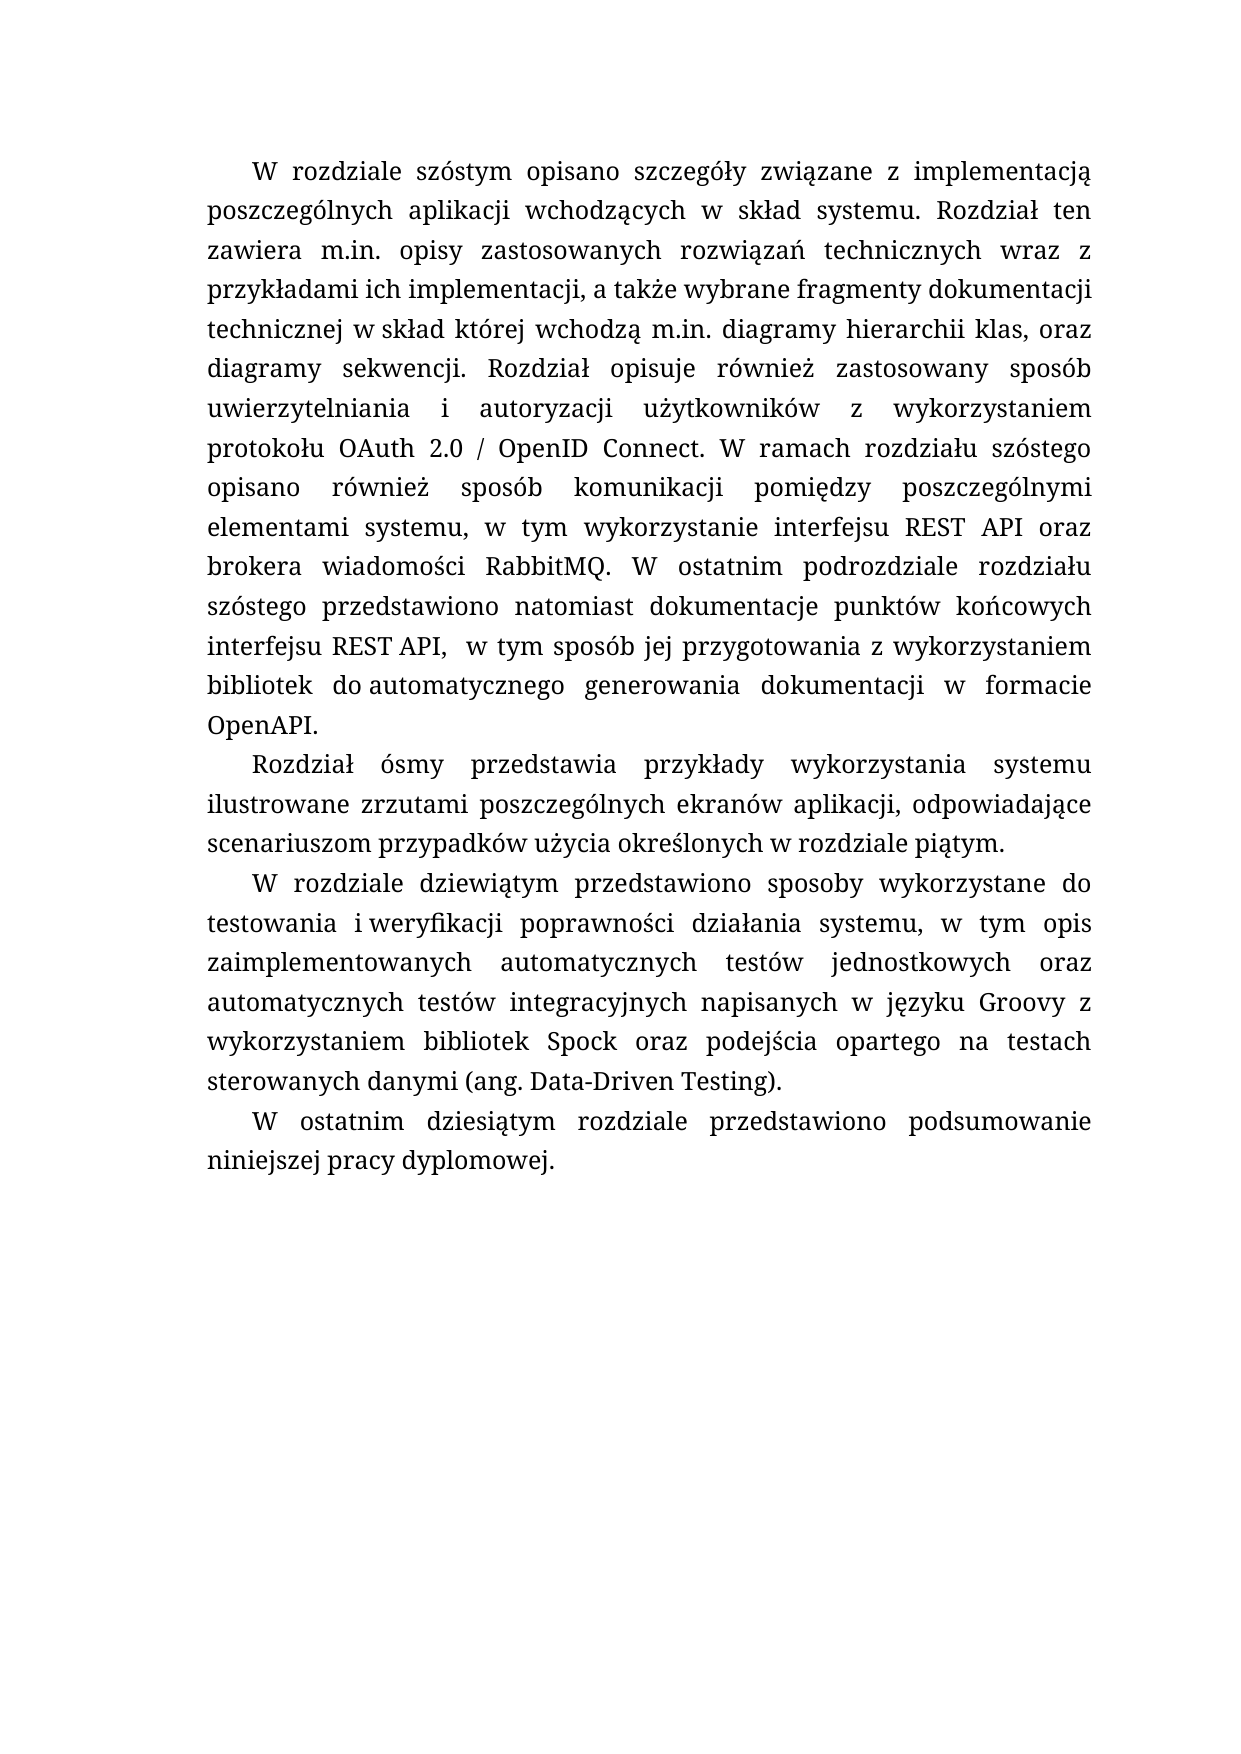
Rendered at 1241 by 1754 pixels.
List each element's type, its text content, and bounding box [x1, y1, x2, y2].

text Rozdział ósmy przedstawia przykłady wykorzystania systemu ilustrowane zrzutami poszczególnych ekranów aplikacji, odpowiadające scenariuszom przypadków użycia określonych w rozdziale piątym. [207, 741, 1092, 860]
text W ostatnim dziesiątym rozdziale przedstawiono podsumowanie niniejszej pracy dyplomowej. [207, 1098, 1092, 1177]
text W rozdziale szóstym opisano szczegóły związane z implementacją poszczególnych aplikacji wchodzących w skład systemu. Rozdział ten zawiera m.in. opisy zastosowanych rozwiązań technicznych wraz z przykładami ich implementacji, a także wybrane fragmenty dokumentacji technicznej w skład której wchodzą m.in. diagramy hierarchii klas, oraz diagramy sekwencji. Rozdział opisuje również zastosowany sposób uwierzytelniania i autoryzacji użytkowników z wykorzystaniem protokołu OAuth 2.0 / OpenID Connect. W ramach rozdziału szóstego opisano również sposób komunikacji pomiędzy poszczególnymi elementami systemu, w tym wykorzystanie interfejsu REST API oraz brokera wiadomości RabbitMQ. W ostatnim podrozdziale rozdziału szóstego przedstawiono natomiast dokumentacje punktów końcowych interfejsu REST API, w tym sposób jej przygotowania z wykorzystaniem bibliotek do automatycznego generowania dokumentacji w formacie OpenAPI. [207, 148, 1092, 741]
text W rozdziale dziewiątym przedstawiono sposoby wykorzystane do testowania i weryfikacji poprawności działania systemu, w tym opis zaimplementowanych automatycznych testów jednostkowych oraz automatycznych testów integracyjnych napisanych w języku Groovy z wykorzystaniem bibliotek Spock oraz podejścia opartego na testach sterowanych danymi (ang. Data-Driven Testing). [207, 860, 1092, 1098]
